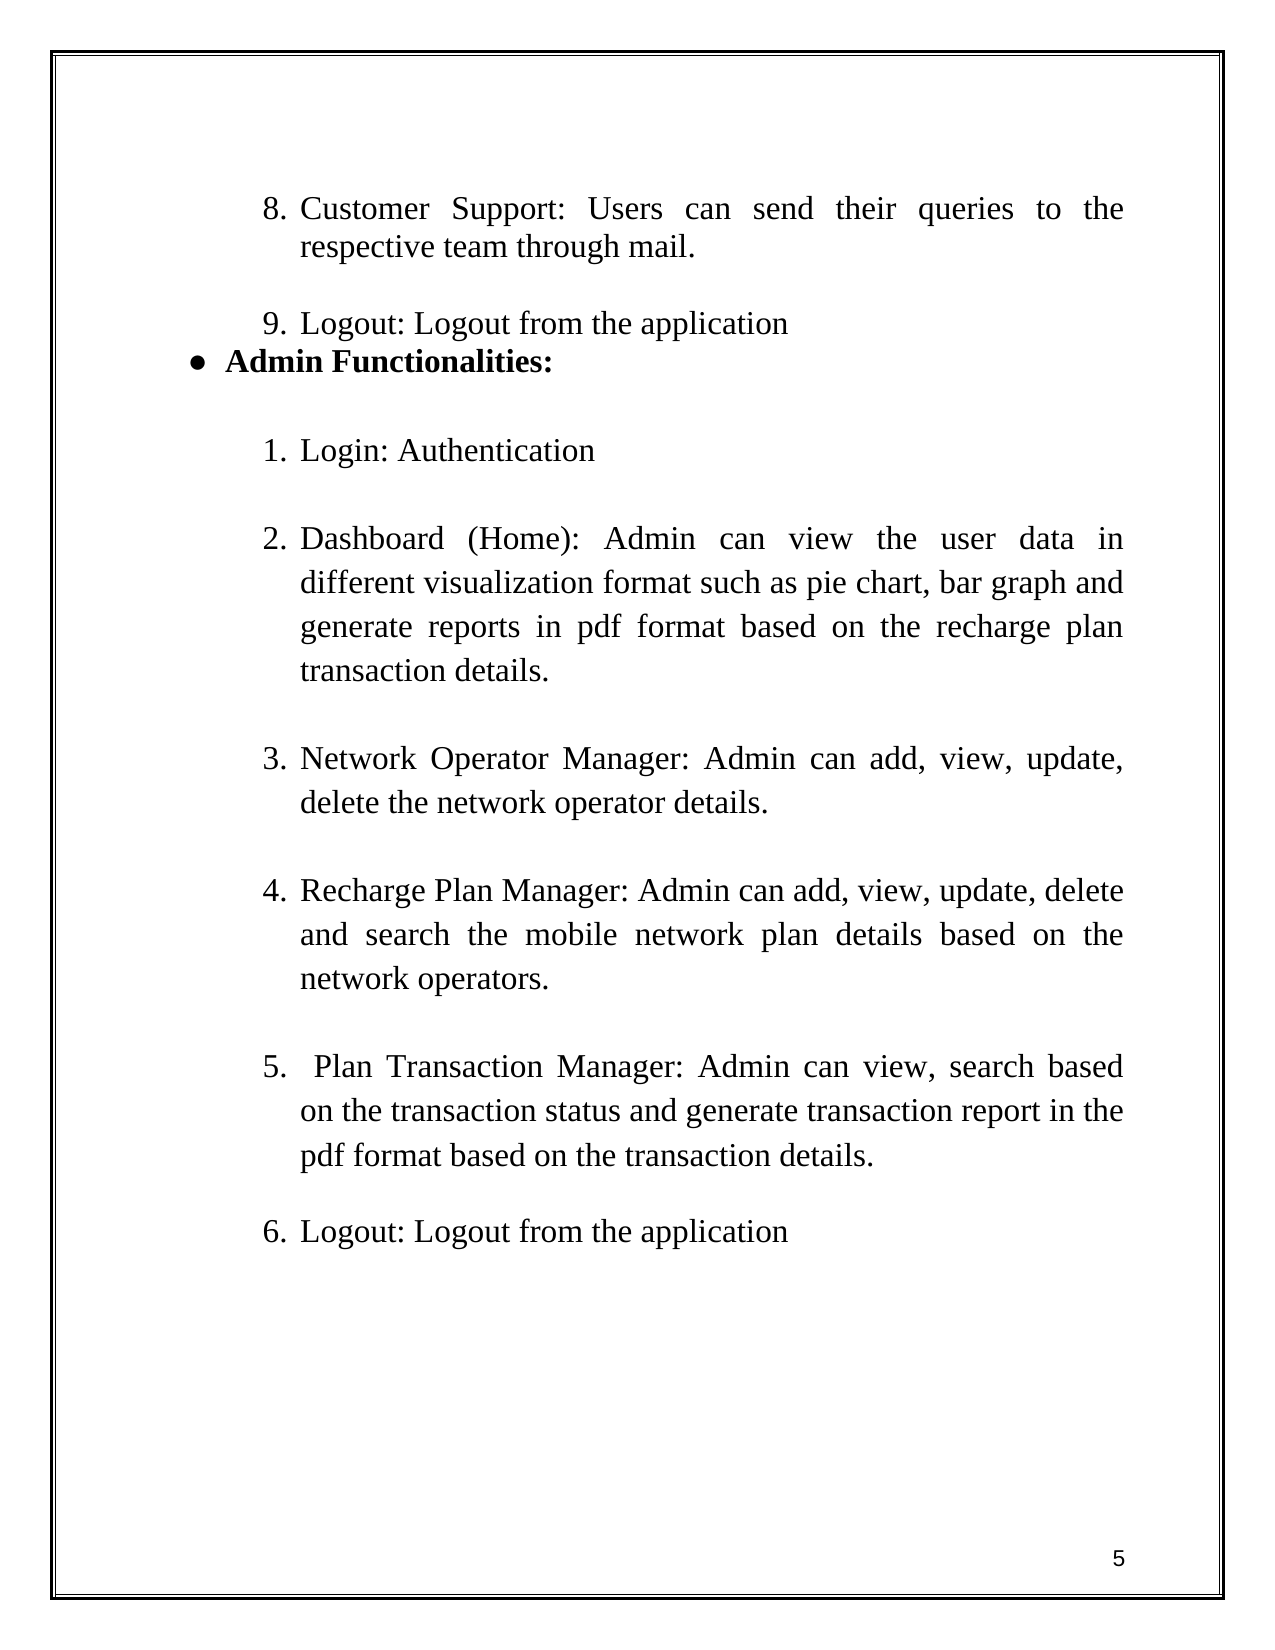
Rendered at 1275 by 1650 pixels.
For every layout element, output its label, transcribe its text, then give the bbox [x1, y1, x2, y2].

list Plan Transaction Manager: Admin can view, search based on the transaction status and generate transaction report in the pdf format based on the transaction details. [262, 1047, 1125, 1173]
list Dashboard (Home): Admin can view the user data in different visualization format such as pie chart, bar graph and generate reports in pdf format based on the recharge plan transaction details. [262, 518, 1125, 688]
list Admin Functionalities: [187, 342, 1125, 380]
list Login: Authentication [262, 430, 1125, 468]
list Recharge Plan Manager: Admin can add, view, update, delete and search the mobile network plan details based on the network operators. [262, 870, 1125, 997]
list Customer Support: Users can send their queries to the respective team through mail. [262, 188, 1125, 265]
list Logout: Logout from the application [262, 1211, 1125, 1249]
list Network Operator Manager: Admin can add, view, update, delete the network operator details. [262, 738, 1125, 821]
list Logout: Logout from the application [262, 303, 1125, 342]
